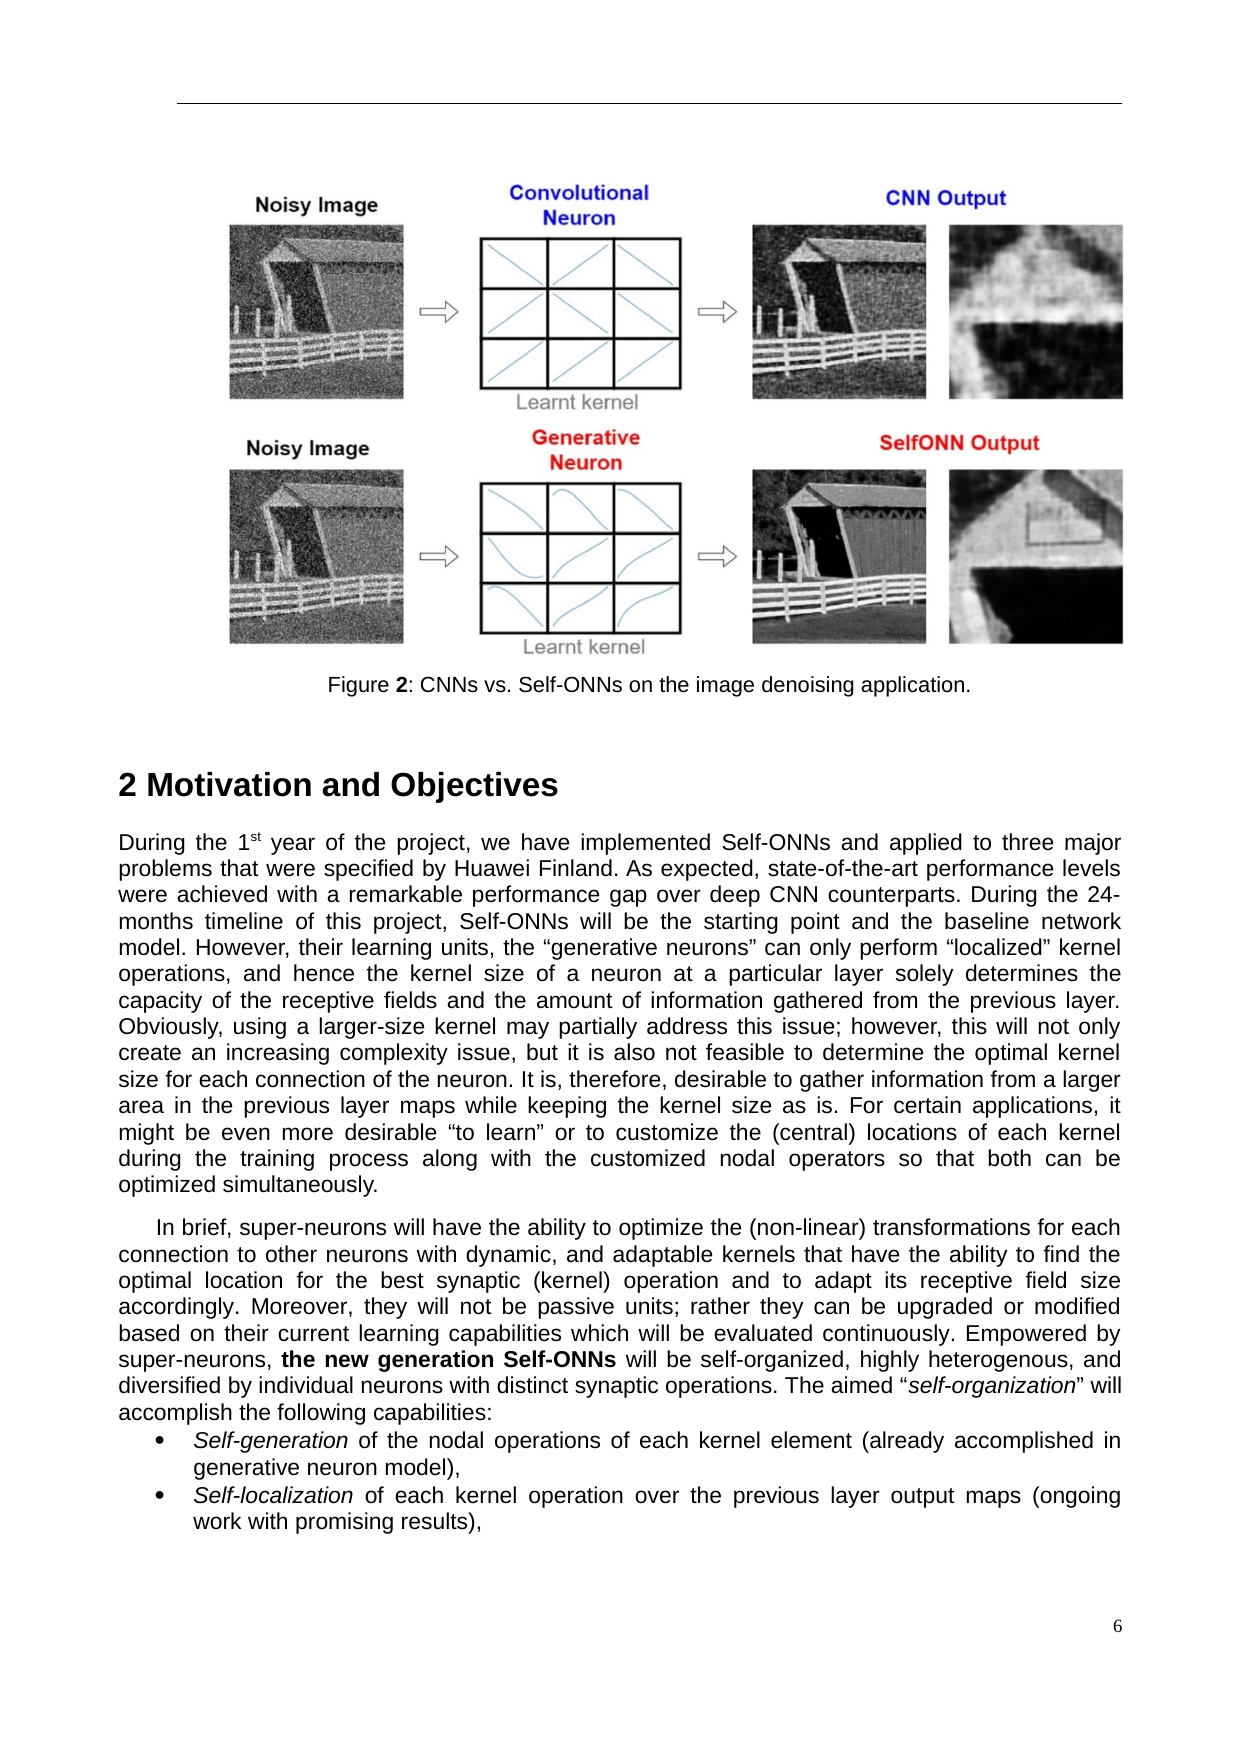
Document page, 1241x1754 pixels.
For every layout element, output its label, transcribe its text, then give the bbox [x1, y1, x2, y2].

picture [214, 177, 1124, 656]
text Figure 2: CNNs vs. Self-ONNs on the image denoising application. [177, 672, 1122, 697]
subtitle Motivation and Objectives [118, 765, 1122, 803]
text During the 1st year of the project, we have implemented Self-ONNs and applied to three major problems that were specified by Huawei Finland. As expected, state-of-the-art performance levels were achieved with a remarkable performance gap over deep CNN counterparts. During the 24-months timeline of this project, Self-ONNs will be the starting point and the baseline network model. However, their learning units, the “generative neurons” can only perform “localized” kernel operations, and hence the kernel size of a neuron at a particular layer solely determines the capacity of the receptive fields and the amount of information gathered from the previous layer. Obviously, using a larger-size kernel may partially address this issue; however, this will not only create an increasing complexity issue, but it is also not feasible to determine the optimal kernel size for each connection of the neuron. It is, therefore, desirable to gather information from a larger area in the previous layer maps while keeping the kernel size as is. For certain applications, it might be even more desirable “to learn” or to customize the (central) locations of each kernel during the training process along with the customized nodal operators so that both can be optimized simultaneously. [118, 828, 1122, 1197]
subtitle In brief, super-neurons will have the ability to optimize the (non-linear) transformations for each connection to other neurons with dynamic, and adaptable kernels that have the ability to find the optimal location for the best synaptic (kernel) operation and to adapt its receptive field size accordingly. Moreover, they will not be passive units; rather they can be upgraded or modified based on their current learning capabilities which will be evaluated continuously. Empowered by super-neurons, the new generation Self-ONNs will be self-organized, highly heterogenous, and diversified by individual neurons with distinct synaptic operations. The aimed “self-organization” will accomplish the following capabilities: [118, 1214, 1122, 1425]
subtitle Self-localization of each kernel operation over the previous layer output maps (ongoing work with promising results), [156, 1482, 1122, 1534]
subtitle Self-generation of the nodal operations of each kernel element (already accomplished in generative neuron model), [156, 1427, 1122, 1480]
